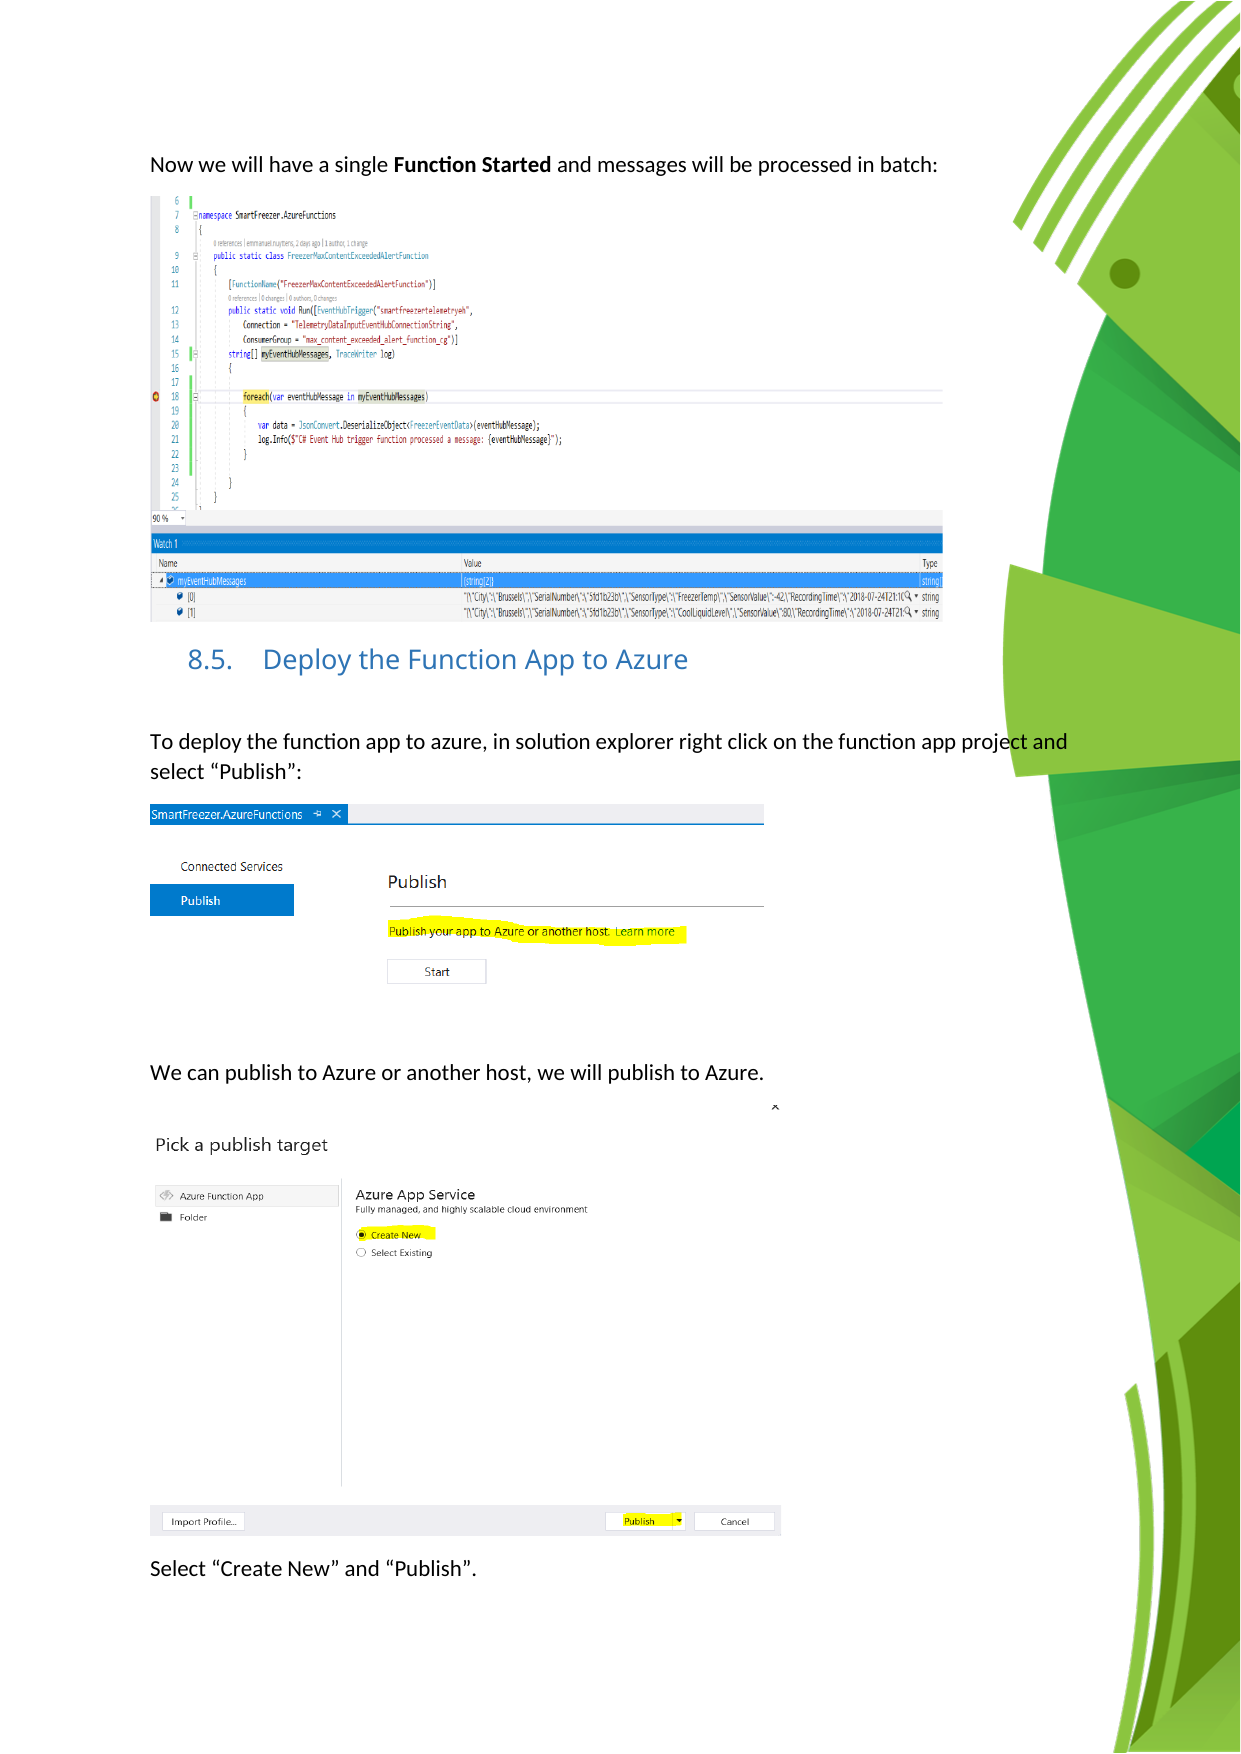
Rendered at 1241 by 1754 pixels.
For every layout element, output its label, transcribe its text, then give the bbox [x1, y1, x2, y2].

text Select “Create New” and “Publish”. [150, 1554, 1090, 1582]
picture [990, 1, 1241, 1753]
text To deploy the function app to azure, in solution explorer right click on the function app project and select “Publish”: [150, 727, 1090, 785]
text Now we will have a single Function Started and messages will be processed in batch: [150, 150, 1090, 178]
picture [150, 1105, 782, 1536]
subtitle Deploy the Function App to Azure [187, 640, 1090, 677]
picture [150, 804, 764, 1040]
text We can publish to Azure or another host, we will publish to Azure. [150, 1058, 1090, 1086]
picture [150, 196, 943, 622]
